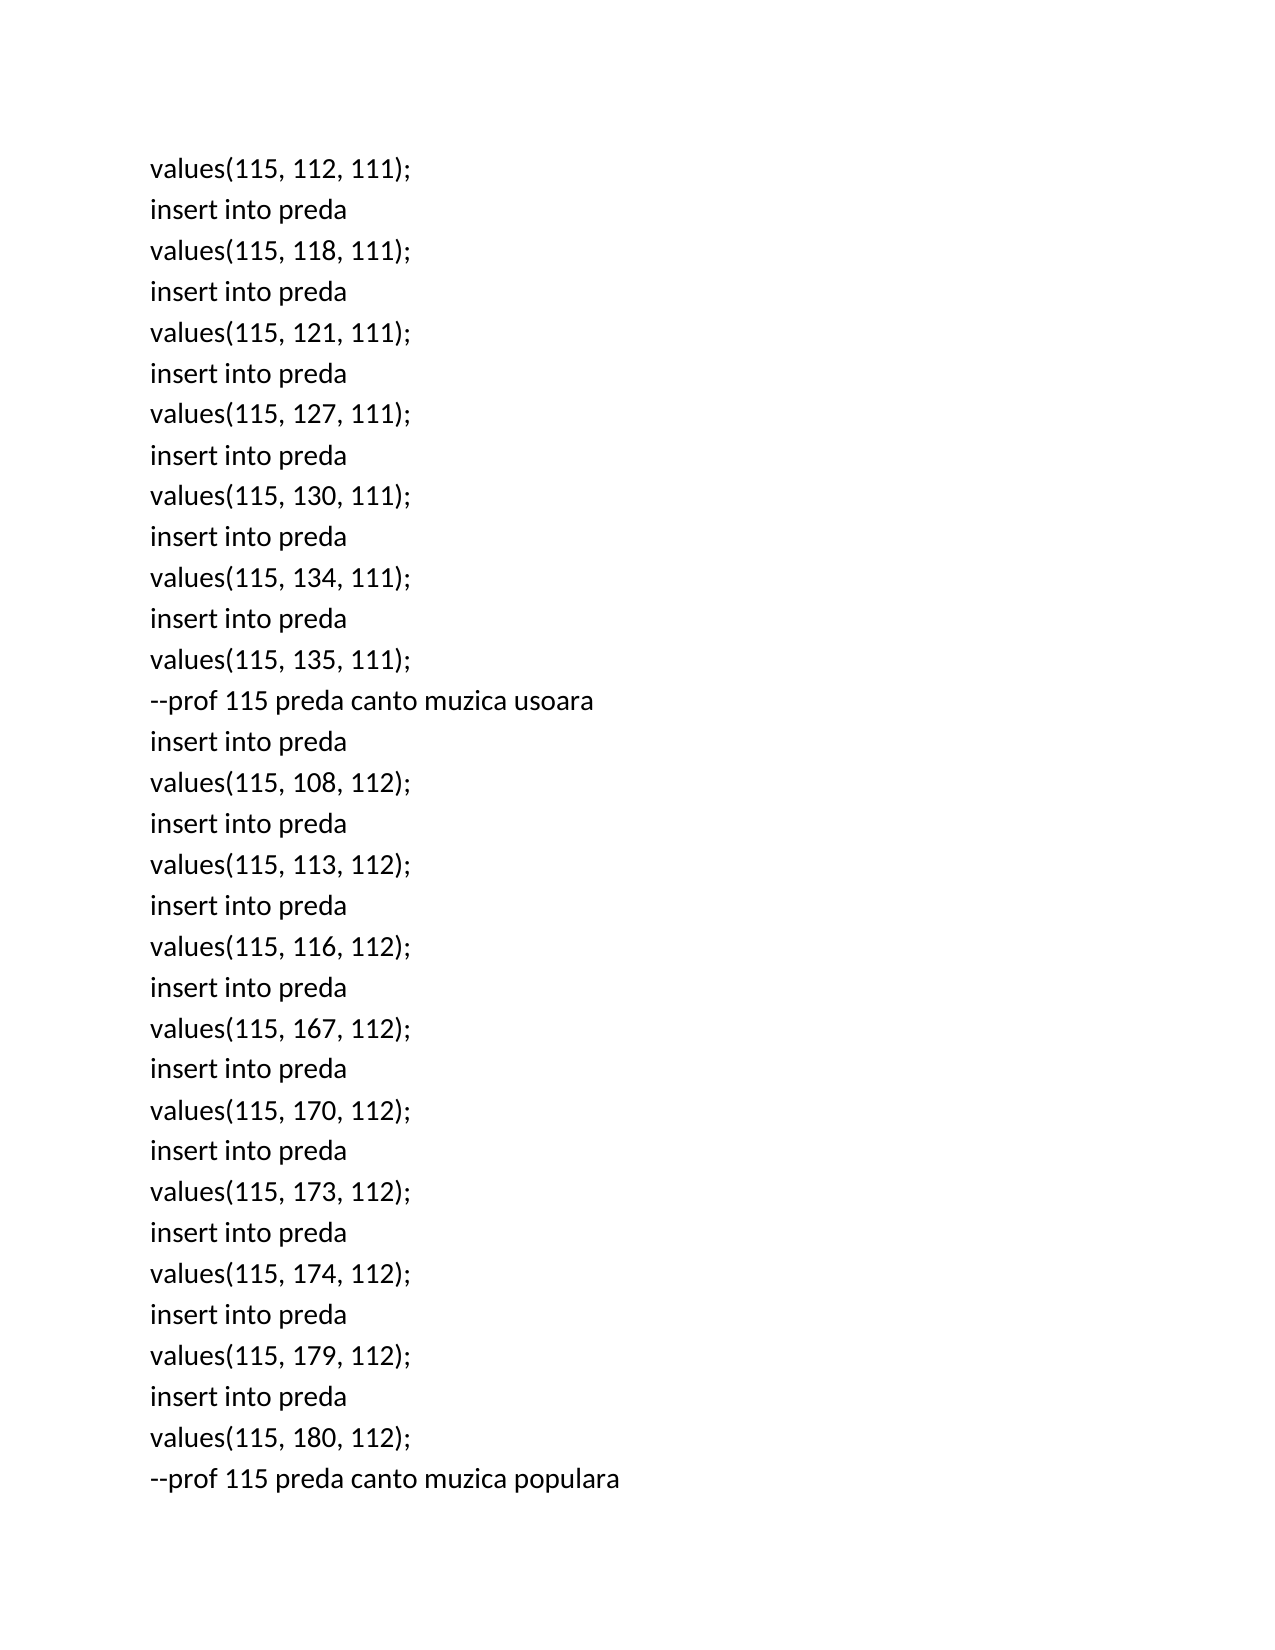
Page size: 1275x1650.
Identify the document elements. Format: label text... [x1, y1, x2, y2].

text values(115, 121, 111); [150, 314, 1125, 349]
text values(115, 174, 112); [150, 1255, 1125, 1291]
text values(115, 108, 112); [150, 764, 1125, 800]
text --prof 115 preda canto muzica populara [150, 1460, 1125, 1496]
text insert into preda [150, 518, 1125, 554]
text values(115, 135, 111); [150, 641, 1125, 677]
text values(115, 167, 112); [150, 1010, 1125, 1045]
text insert into preda [150, 600, 1125, 636]
text values(115, 173, 112); [150, 1173, 1125, 1209]
text values(115, 112, 111); [150, 150, 1125, 186]
text values(115, 118, 111); [150, 232, 1125, 267]
text insert into preda [150, 969, 1125, 1004]
text insert into preda [150, 1214, 1125, 1250]
text insert into preda [150, 723, 1125, 759]
text insert into preda [150, 805, 1125, 841]
text values(115, 130, 111); [150, 477, 1125, 513]
text --prof 115 preda canto muzica usoara [150, 682, 1125, 718]
text values(115, 134, 111); [150, 559, 1125, 595]
text values(115, 180, 112); [150, 1419, 1125, 1455]
text insert into preda [150, 273, 1125, 308]
text insert into preda [150, 191, 1125, 227]
text values(115, 113, 112); [150, 846, 1125, 882]
text insert into preda [150, 355, 1125, 390]
text insert into preda [150, 1051, 1125, 1086]
text insert into preda [150, 1296, 1125, 1332]
text insert into preda [150, 887, 1125, 922]
text insert into preda [150, 1378, 1125, 1414]
text values(115, 127, 111); [150, 396, 1125, 431]
text insert into preda [150, 1132, 1125, 1168]
text values(115, 170, 112); [150, 1092, 1125, 1127]
text values(115, 179, 112); [150, 1337, 1125, 1373]
text insert into preda [150, 437, 1125, 472]
text values(115, 116, 112); [150, 928, 1125, 963]
